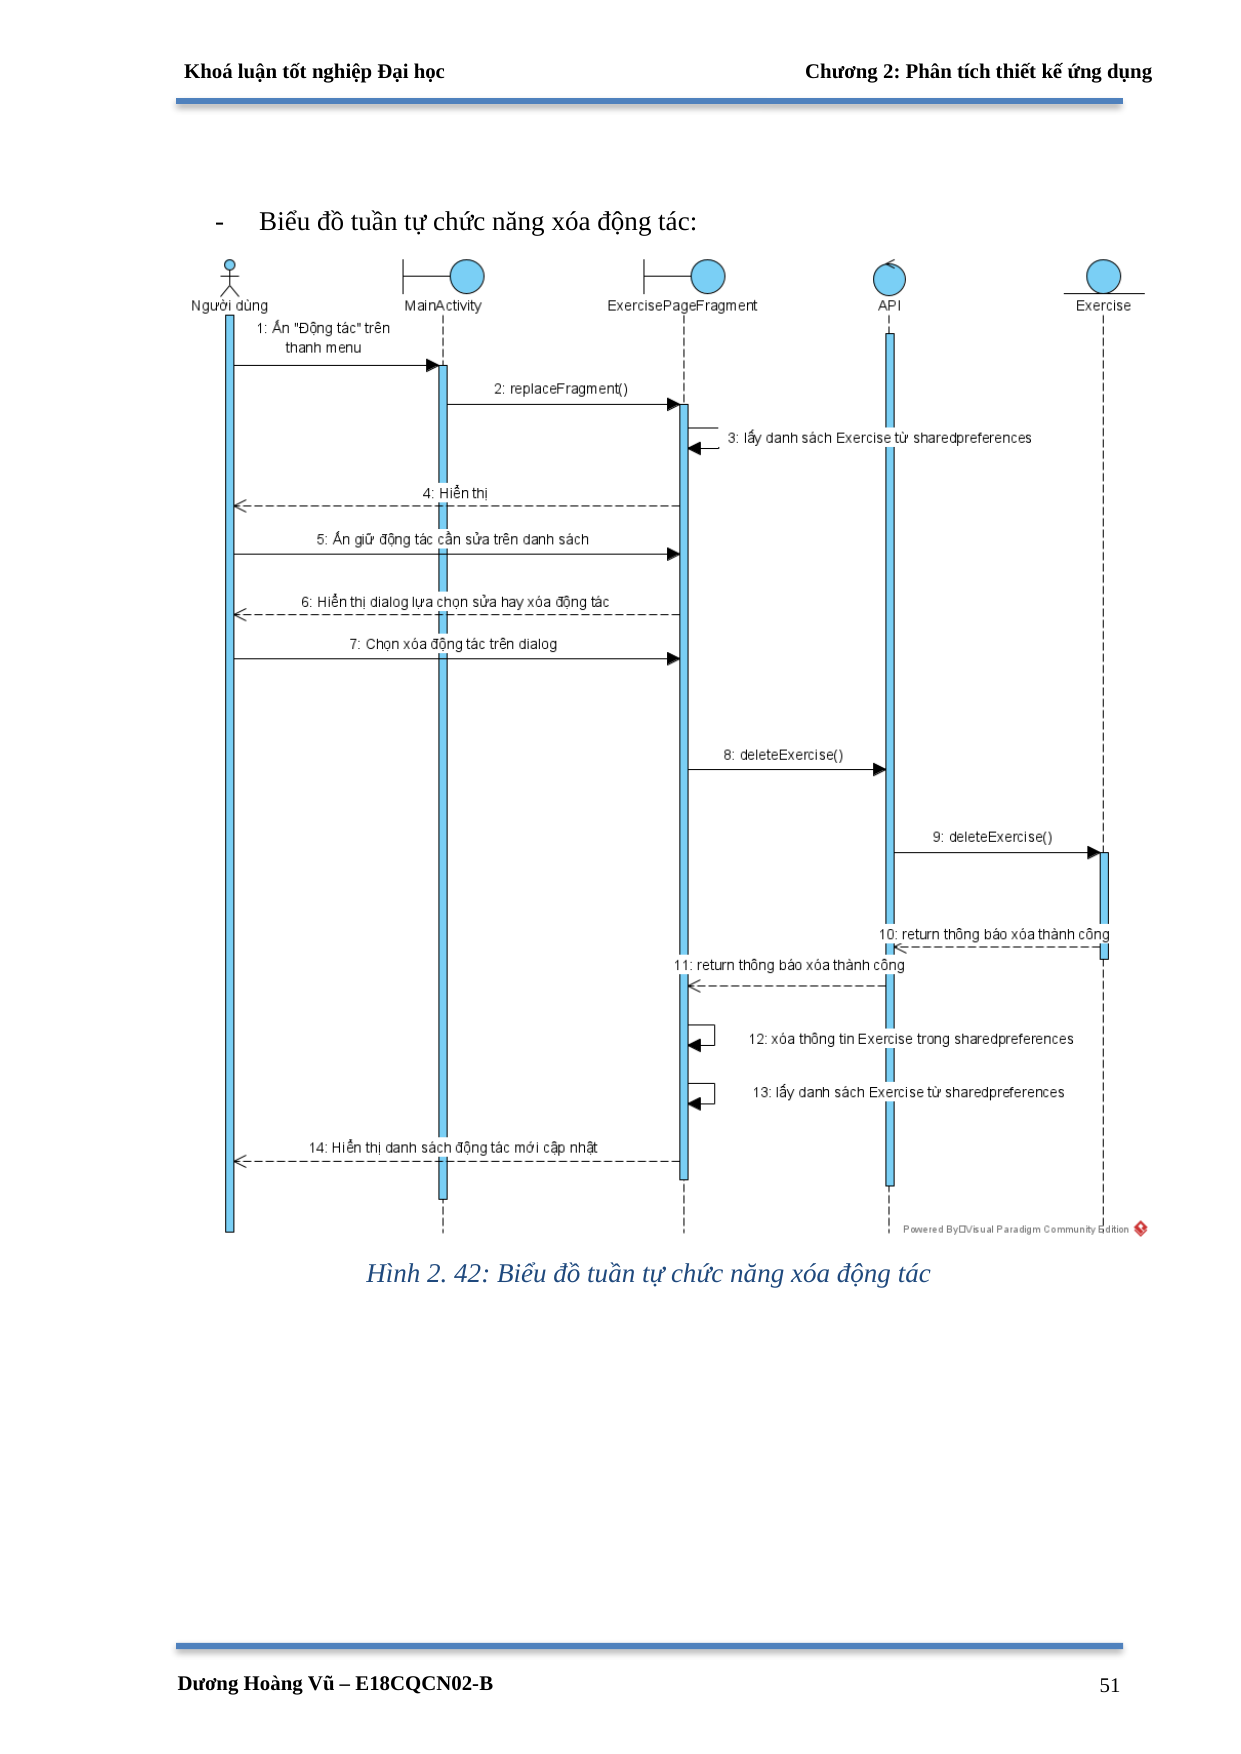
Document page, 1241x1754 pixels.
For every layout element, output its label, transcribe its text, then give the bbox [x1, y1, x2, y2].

list Biểu đồ tuần tự chức năng xóa động tác: [215, 205, 1122, 236]
picture [177, 248, 1153, 1246]
